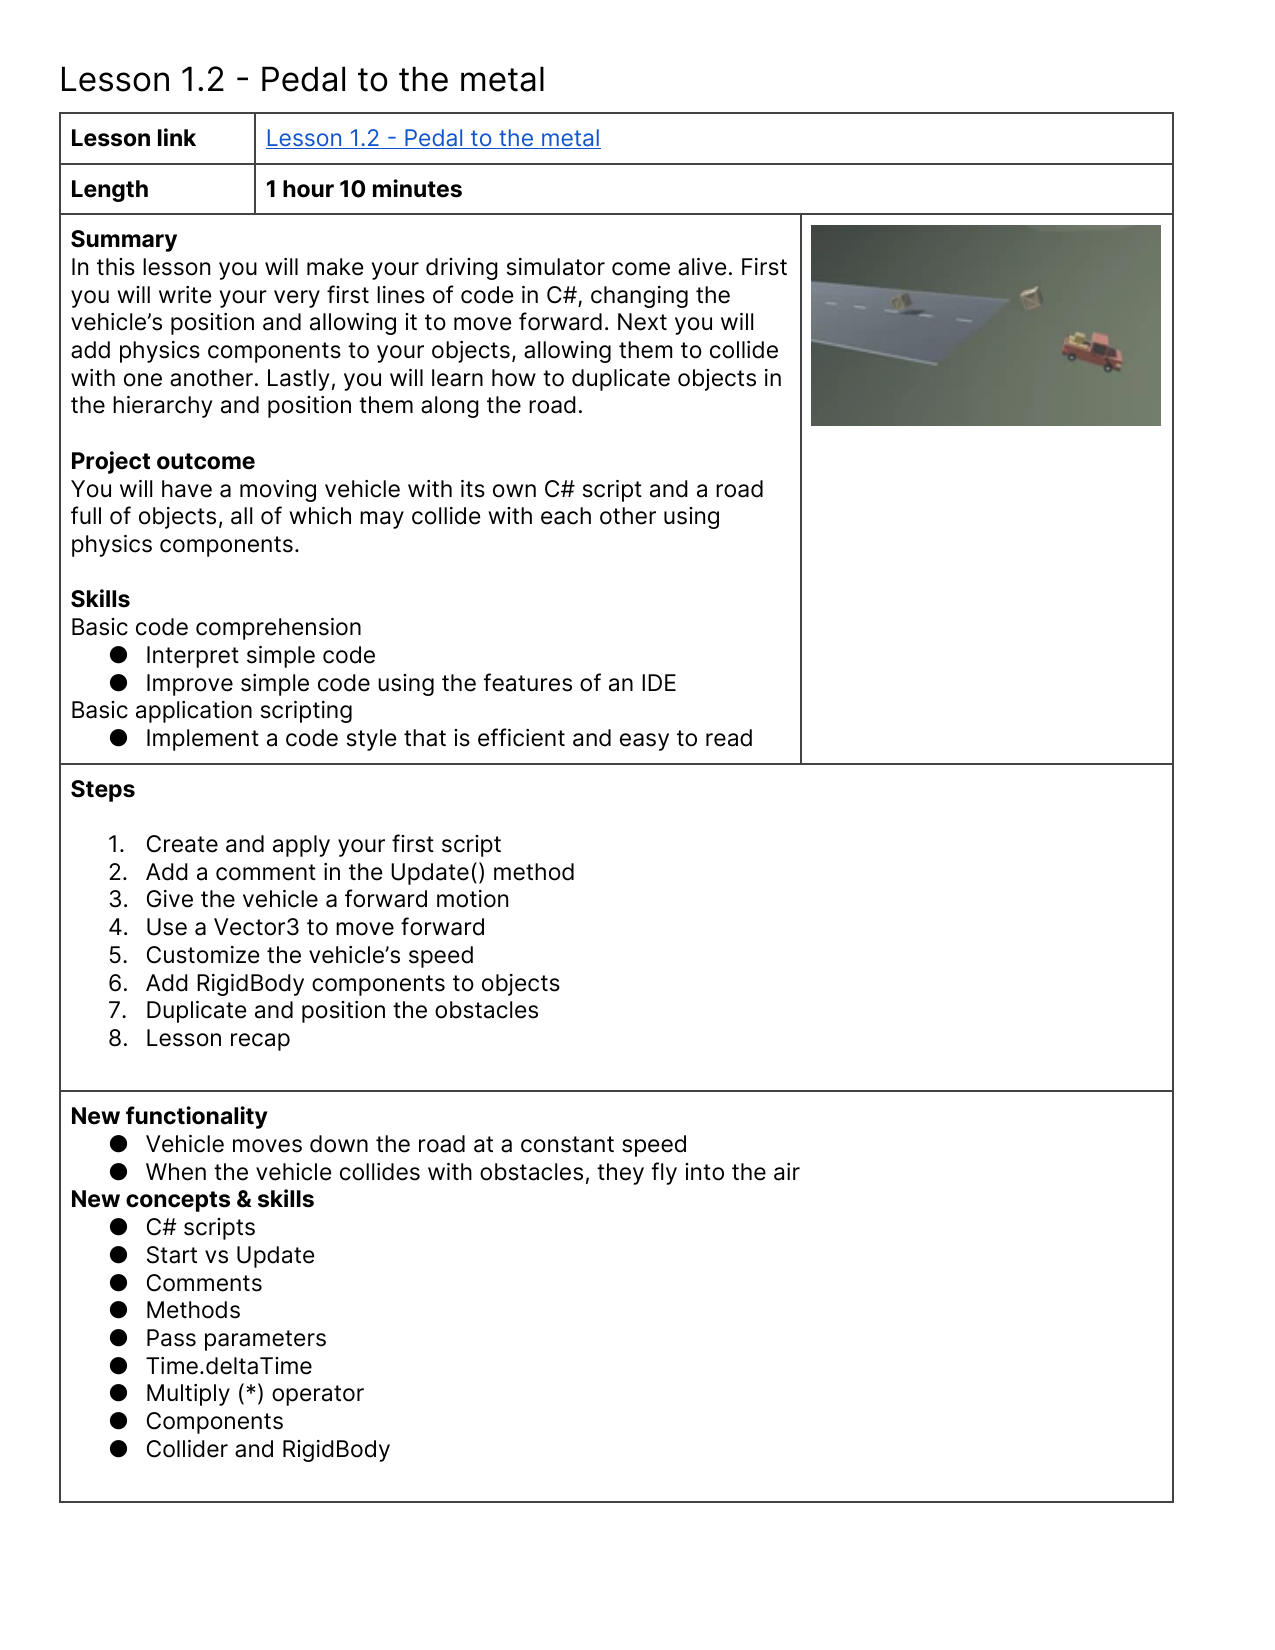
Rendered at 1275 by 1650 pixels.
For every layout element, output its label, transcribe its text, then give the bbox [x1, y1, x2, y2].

table_cell Steps Create and apply your first script Add a comment in the Update() method Give the vehicle a forward motion Use a Vector3 to move forward Customize the vehicle’s speed Add RigidBody components to objects Duplicate and position the obstacles Lesson recap [61, 765, 1172, 1090]
table_cell Summary In this lesson you will make your driving simulator come alive. First you will write your very first lines of code in C#, changing the vehicle’s position and allowing it to move forward. Next you will add physics components to your objects, allowing them to collide with one another. Lastly, you will learn how to duplicate objects in the hierarchy and position them along the road. Project outcome You will have a moving vehicle with its own C# script and a road full of objects, all of which may collide with each other using physics components. Skills Basic code comprehension Interpret simple code Improve simple code using the features of an IDE Basic application scripting Implement a code style that is efficient and easy to read [61, 215, 800, 762]
table_cell Length [61, 165, 254, 213]
table_cell [802, 215, 1172, 762]
table_header Lesson 1.2 - Pedal to the metal [256, 114, 1172, 162]
table_header Lesson link [61, 114, 254, 162]
picture [811, 225, 1161, 426]
table_cell 1 hour 10 minutes [256, 165, 1172, 213]
table_cell New functionality Vehicle moves down the road at a constant speed When the vehicle collides with obstacles, they fly into the air New concepts & skills C# scripts Start vs Update Comments Methods Pass parameters Time.deltaTime Multiply (*) operator Components Collider and RigidBody [61, 1092, 1172, 1501]
subtitle Lesson 1.2 - Pedal to the metal [59, 59, 819, 99]
